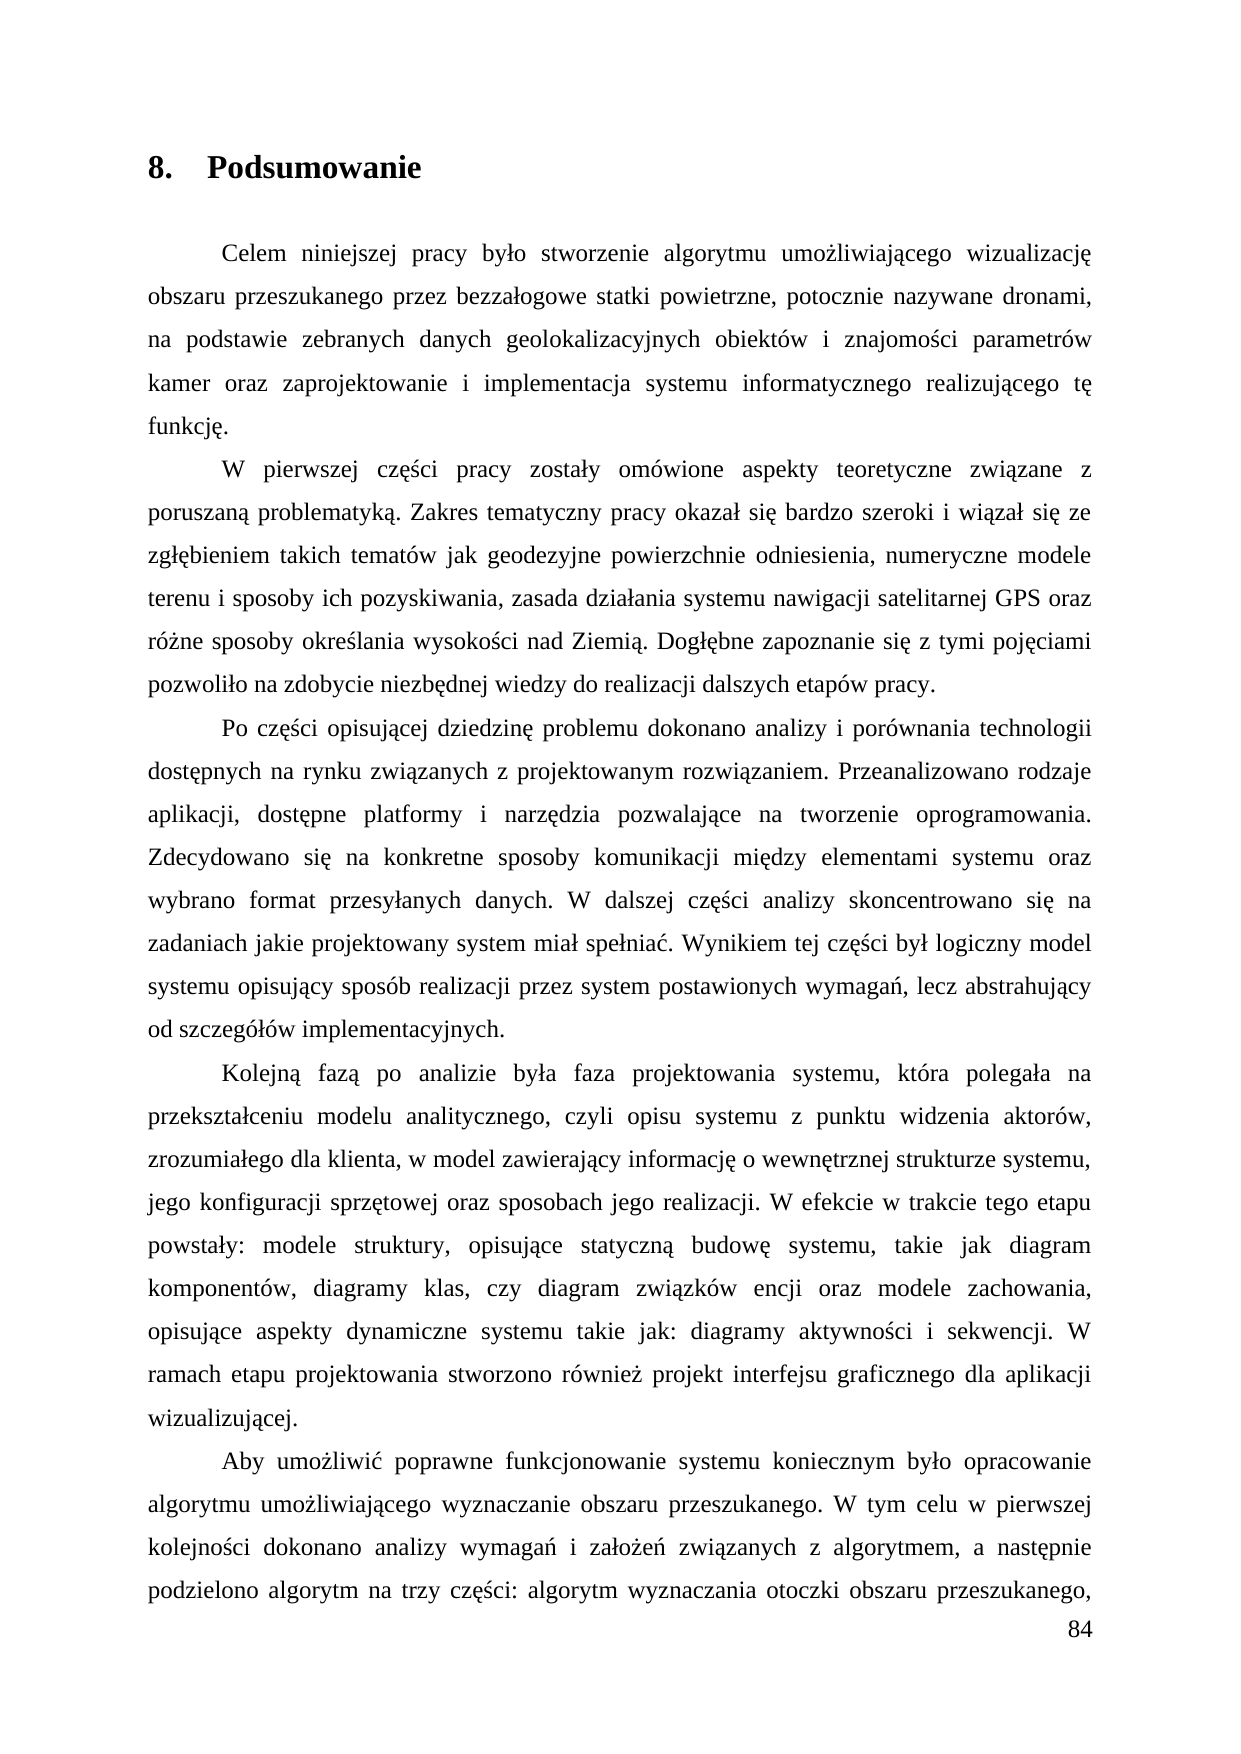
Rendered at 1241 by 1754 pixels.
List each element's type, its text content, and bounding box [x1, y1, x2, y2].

text Kolejną fazą po analizie była faza projektowania systemu, która polegała na przekształceniu modelu analitycznego, czyli opisu systemu z punktu widzenia aktorów, zrozumiałego dla klienta, w model zawierający informację o wewnętrznej strukturze systemu, jego konfiguracji sprzętowej oraz sposobach jego realizacji. W efekcie w trakcie tego etapu powstały: modele struktury, opisujące statyczną budowę systemu, takie jak diagram komponentów, diagramy klas, czy diagram związków encji oraz modele zachowania, opisujące aspekty dynamiczne systemu takie jak: diagramy aktywności i sekwencji. W ramach etapu projektowania stworzono również projekt interfejsu graficznego dla aplikacji wizualizującej. [148, 1058, 1092, 1431]
text W pierwszej części pracy zostały omówione aspekty teoretyczne związane z poruszaną problematyką. Zakres tematyczny pracy okazał się bardzo szeroki i wiązał się ze zgłębieniem takich tematów jak geodezyjne powierzchnie odniesienia, numeryczne modele terenu i sposoby ich pozyskiwania, zasada działania systemu nawigacji satelitarnej GPS oraz różne sposoby określania wysokości nad Ziemią. Dogłębne zapoznanie się z tymi pojęciami pozwoliło na zdobycie niezbędnej wiedzy do realizacji dalszych etapów pracy. [148, 454, 1092, 698]
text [148, 1446, 1092, 1604]
text Po części opisującej dziedzinę problemu dokonano analizy i porównania technologii dostępnych na rynku związanych z projektowanym rozwiązaniem. Przeanalizowano rodzaje aplikacji, dostępne platformy i narzędzia pozwalające na tworzenie oprogramowania. Zdecydowano się na konkretne sposoby komunikacji między elementami systemu oraz wybrano format przesyłanych danych. W dalszej części analizy skoncentrowano się na zadaniach jakie projektowany system miał spełniać. Wynikiem tej części był logiczny model systemu opisujący sposób realizacji przez system postawionych wymagań, lecz abstrahujący od szczegółów implementacyjnych. [148, 713, 1092, 1043]
subtitle Podsumowanie [148, 148, 1092, 186]
text Celem niniejszej pracy było stworzenie algorytmu umożliwiającego wizualizację obszaru przeszukanego przez bezzałogowe statki powietrzne, potocznie nazywane dronami, na podstawie zebranych danych geolokalizacyjnych obiektów i znajomości parametrów kamer oraz zaprojektowanie i implementacja systemu informatycznego realizującego tę funkcję. [148, 238, 1092, 439]
